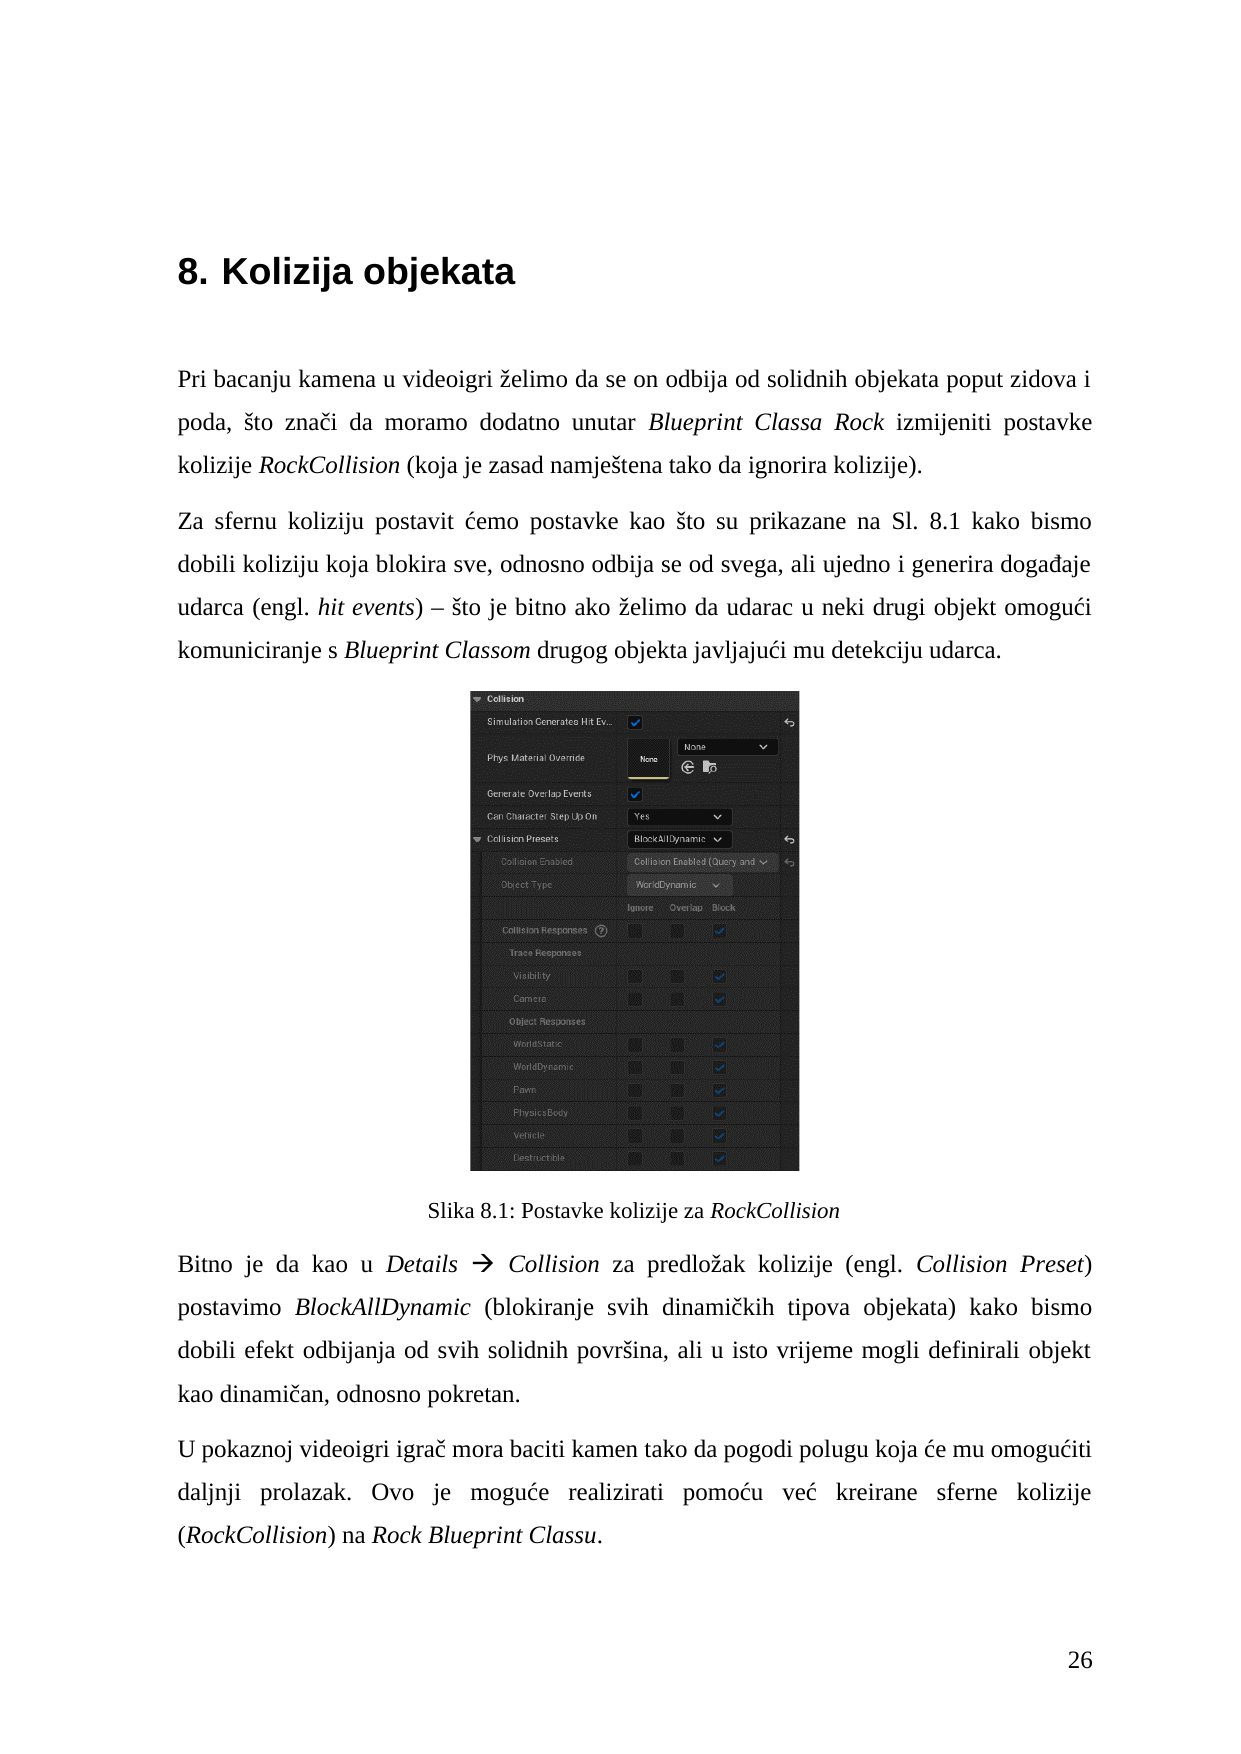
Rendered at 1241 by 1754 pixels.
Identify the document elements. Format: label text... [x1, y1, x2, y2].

text Bitno je da kao u Details Collision za predložak kolizije (engl. Collision Preset) postavimo BlockAllDynamic (blokiranje svih dinamičkih tipova objekata) kako bismo dobili efekt odbijanja od svih solidnih površina, ali u isto vrijeme mogli definirali objekt kao dinamičan, odnosno pokretan. [177, 1249, 1092, 1407]
text Slika 8.1: Postavke kolizije za RockCollision [177, 1197, 1092, 1224]
picture [470, 691, 800, 1171]
text Pri bacanju kamena u videoigri želimo da se on odbija od solidnih objekata poput zidova i poda, što znači da moramo dodatno unutar Blueprint Classa Rock izmijeniti postavke kolizije RockCollision (koja je zasad namještena tako da ignorira kolizije). [177, 364, 1092, 479]
text Za sfernu koliziju postavit ćemo postavke kao što su prikazane na Sl. 8.1 kako bismo dobili koliziju koja blokira sve, odnosno odbija se od svega, ali ujedno i generira događaje udarca (engl. hit events) – što je bitno ako želimo da udarac u neki drugi objekt omogući komuniciranje s Blueprint Classom drugog objekta javljajući mu detekciju udarca. [177, 506, 1092, 664]
text U pokaznoj videoigri igrač mora baciti kamen tako da pogodi polugu koja će mu omogućiti daljnji prolazak. Ovo je moguće realizirati pomoću već kreirane sferne kolizije (RockCollision) na Rock Blueprint Classu. [177, 1434, 1092, 1549]
subtitle Kolizija objekata [177, 249, 1092, 292]
